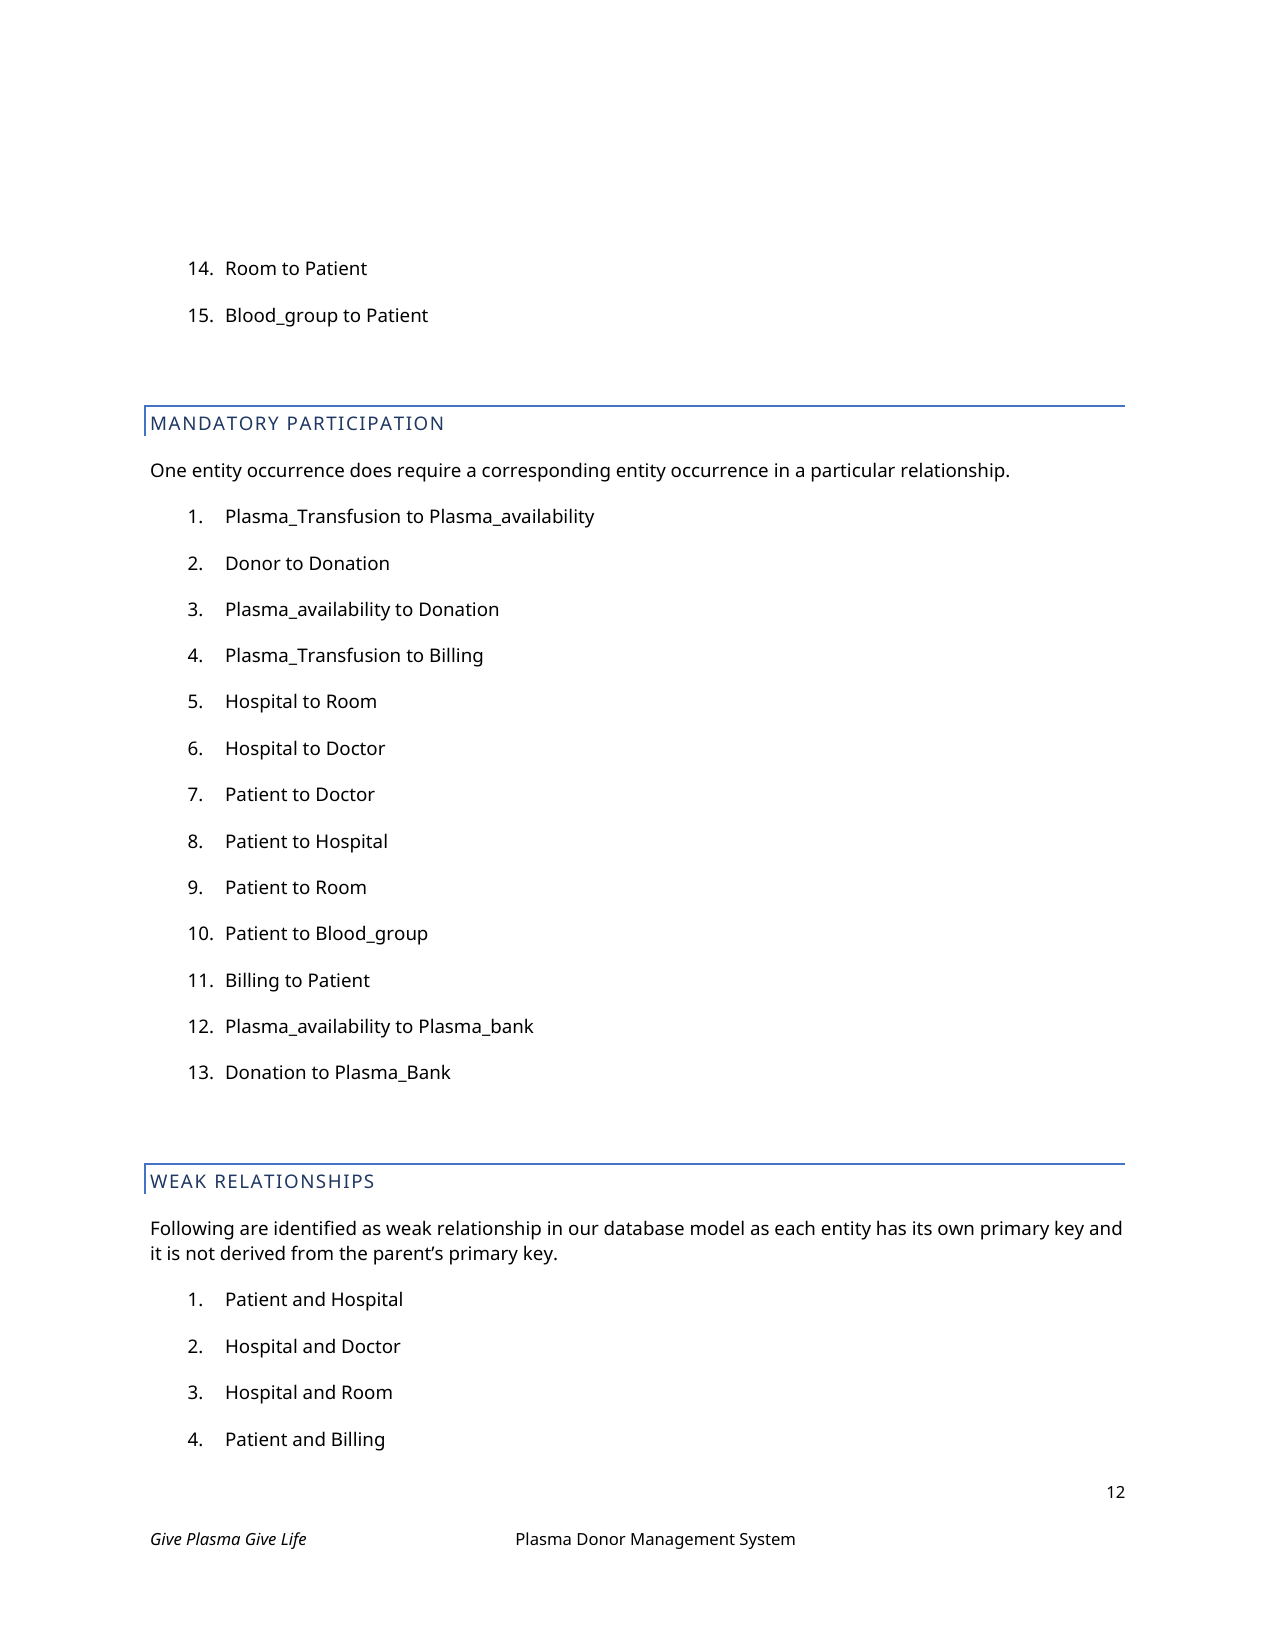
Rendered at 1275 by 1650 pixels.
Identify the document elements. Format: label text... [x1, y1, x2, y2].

text One entity occurrence does require a corresponding entity occurrence in a particular relationship. [150, 457, 1125, 483]
list Hospital to Doctor [187, 735, 1125, 761]
list Patient to Room [187, 874, 1125, 900]
list Plasma_Transfusion to Plasma_availability [187, 503, 1125, 529]
list Billing to Patient [187, 967, 1125, 992]
list Patient to Blood_group [187, 921, 1125, 946]
list Plasma_availability to Donation [187, 596, 1125, 622]
list Plasma_Transfusion to Billing [187, 642, 1125, 668]
list Blood_group to Patient [187, 302, 1125, 327]
list Patient to Doctor [187, 782, 1125, 807]
list Plasma_availability to Plasma_bank [187, 1013, 1125, 1039]
subtitle WEAK RELATIONSHIPS [146, 1165, 1125, 1194]
list Donor to Donation [187, 550, 1125, 575]
list Donation to Plasma_Bank [187, 1060, 1125, 1085]
list Patient and Hospital [187, 1287, 1125, 1312]
list Patient and Billing [187, 1426, 1125, 1451]
list Hospital to Room [187, 689, 1125, 714]
text Following are identified as weak relationship in our database model as each entity has its own primary key and it is not derived from the parent’s primary key. [150, 1215, 1125, 1266]
list Hospital and Doctor [187, 1333, 1125, 1359]
list Hospital and Room [187, 1379, 1125, 1405]
subtitle MANDATORY PARTICIPATION [146, 407, 1125, 436]
list Patient to Hospital [187, 828, 1125, 853]
list Room to Patient [187, 256, 1125, 281]
